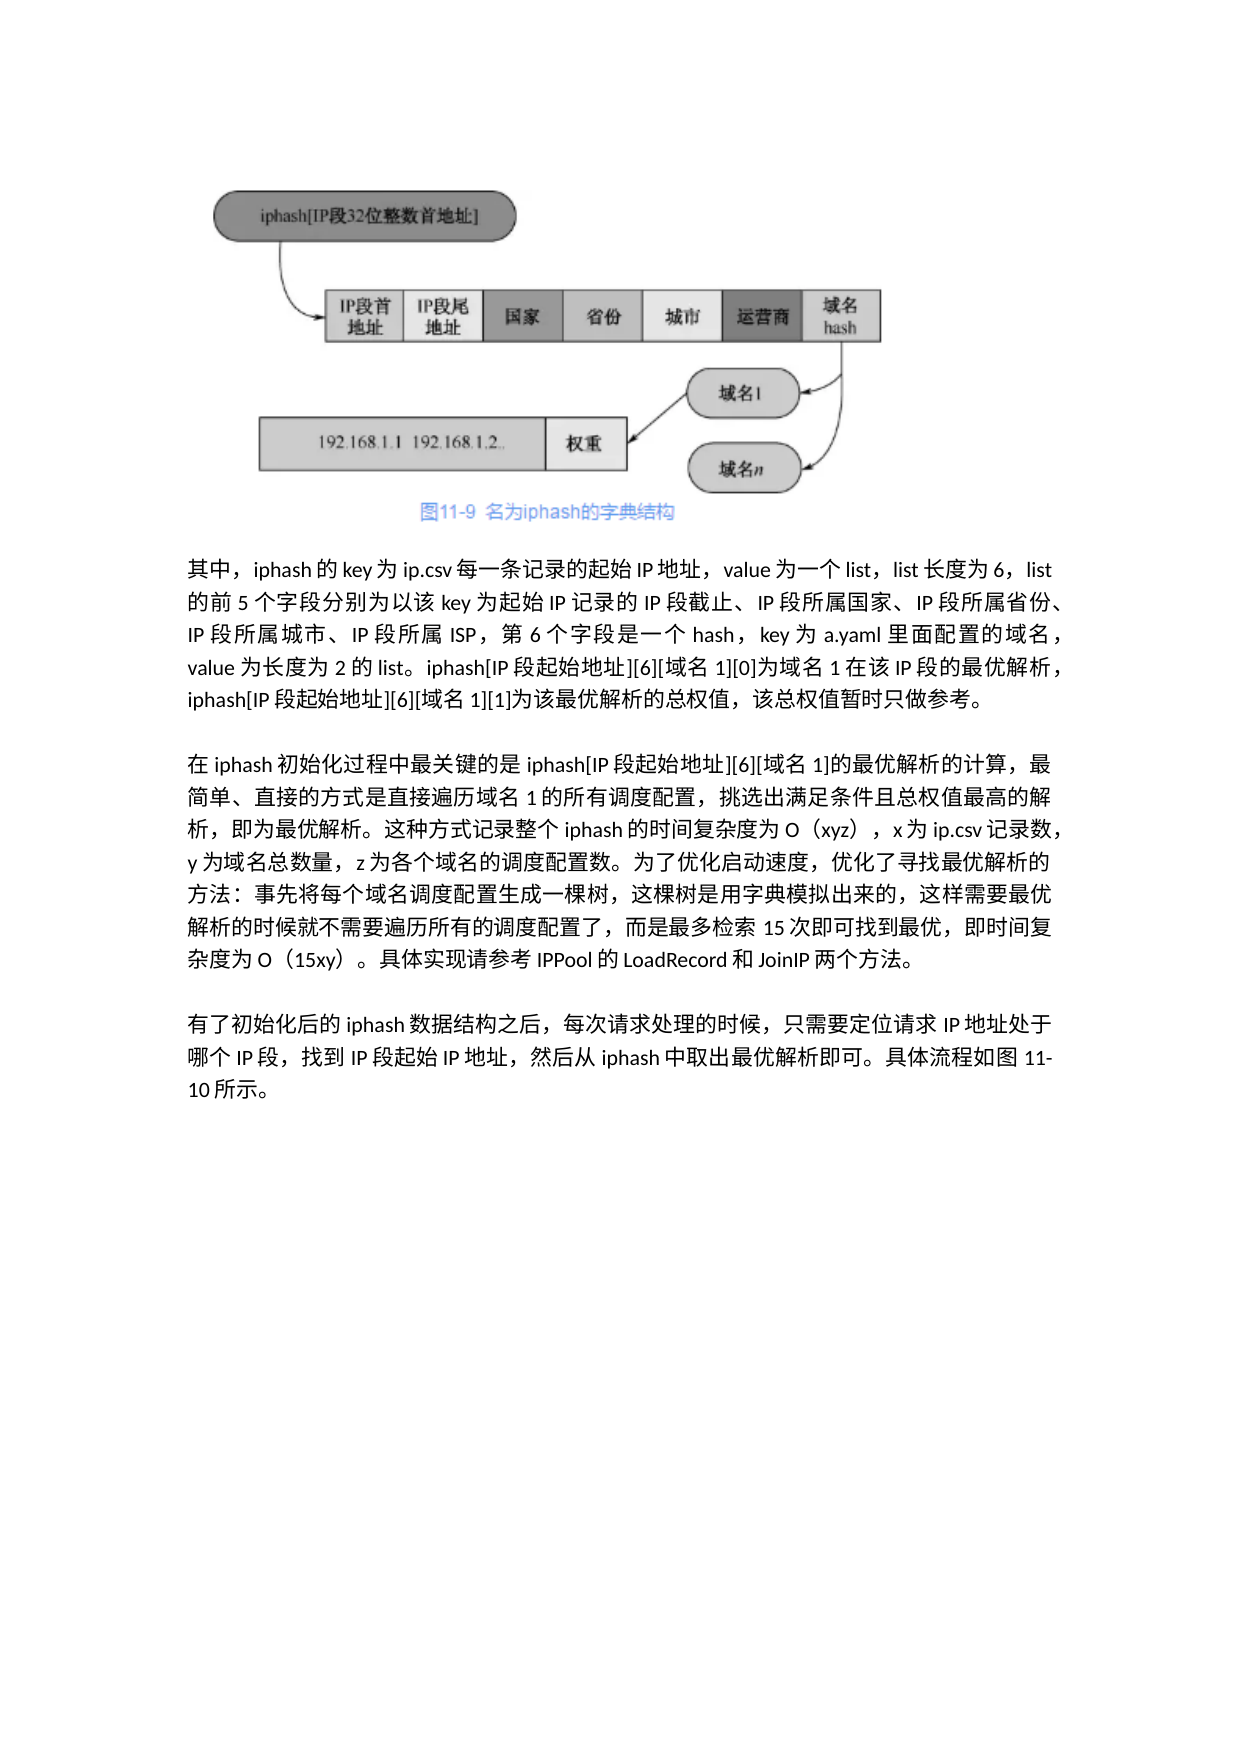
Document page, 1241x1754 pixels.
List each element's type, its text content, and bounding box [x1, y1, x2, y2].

text 其中，iphash的key为ip.csv每一条记录的起始IP地址，value为一个list，list长度为6，list的前5个字段分别为以该key为起始IP记录的IP段截止、IP段所属国家、IP段所属省份、IP段所属城市、IP段所属ISP，第6个字段是一个hash，key为a.yaml里面配置的域名，value为长度为2的list。iphash[IP段起始地址][6][域名1][0]为域名1在该IP段的最优解析，iphash[IP段起始地址][6][域名1][1]为该最优解析的总权值，该总权值暂时只做参考。 [187, 552, 1053, 714]
text 有了初始化后的iphash数据结构之后，每次请求处理的时候，只需要定位请求IP地址处于哪个IP段，找到IP段起始IP地址，然后从iphash中取出最优解析即可。具体流程如图11-10所示。 [187, 1007, 1053, 1104]
picture [187, 162, 894, 536]
text 在iphash初始化过程中最关键的是iphash[IP段起始地址][6][域名1]的最优解析的计算，最简单、直接的方式是直接遍历域名1的所有调度配置，挑选出满足条件且总权值最高的解析，即为最优解析。这种方式记录整个iphash的时间复杂度为O（xyz），x为ip.csv记录数，y为域名总数量，z为各个域名的调度配置数。为了优化启动速度，优化了寻找最优解析的方法：事先将每个域名调度配置生成一棵树，这棵树是用字典模拟出来的，这样需要最优解析的时候就不需要遍历所有的调度配置了，而是最多检索15次即可找到最优，即时间复杂度为O（15xy）。具体实现请参考IPPool的LoadRecord和JoinIP两个方法。 [187, 747, 1053, 974]
